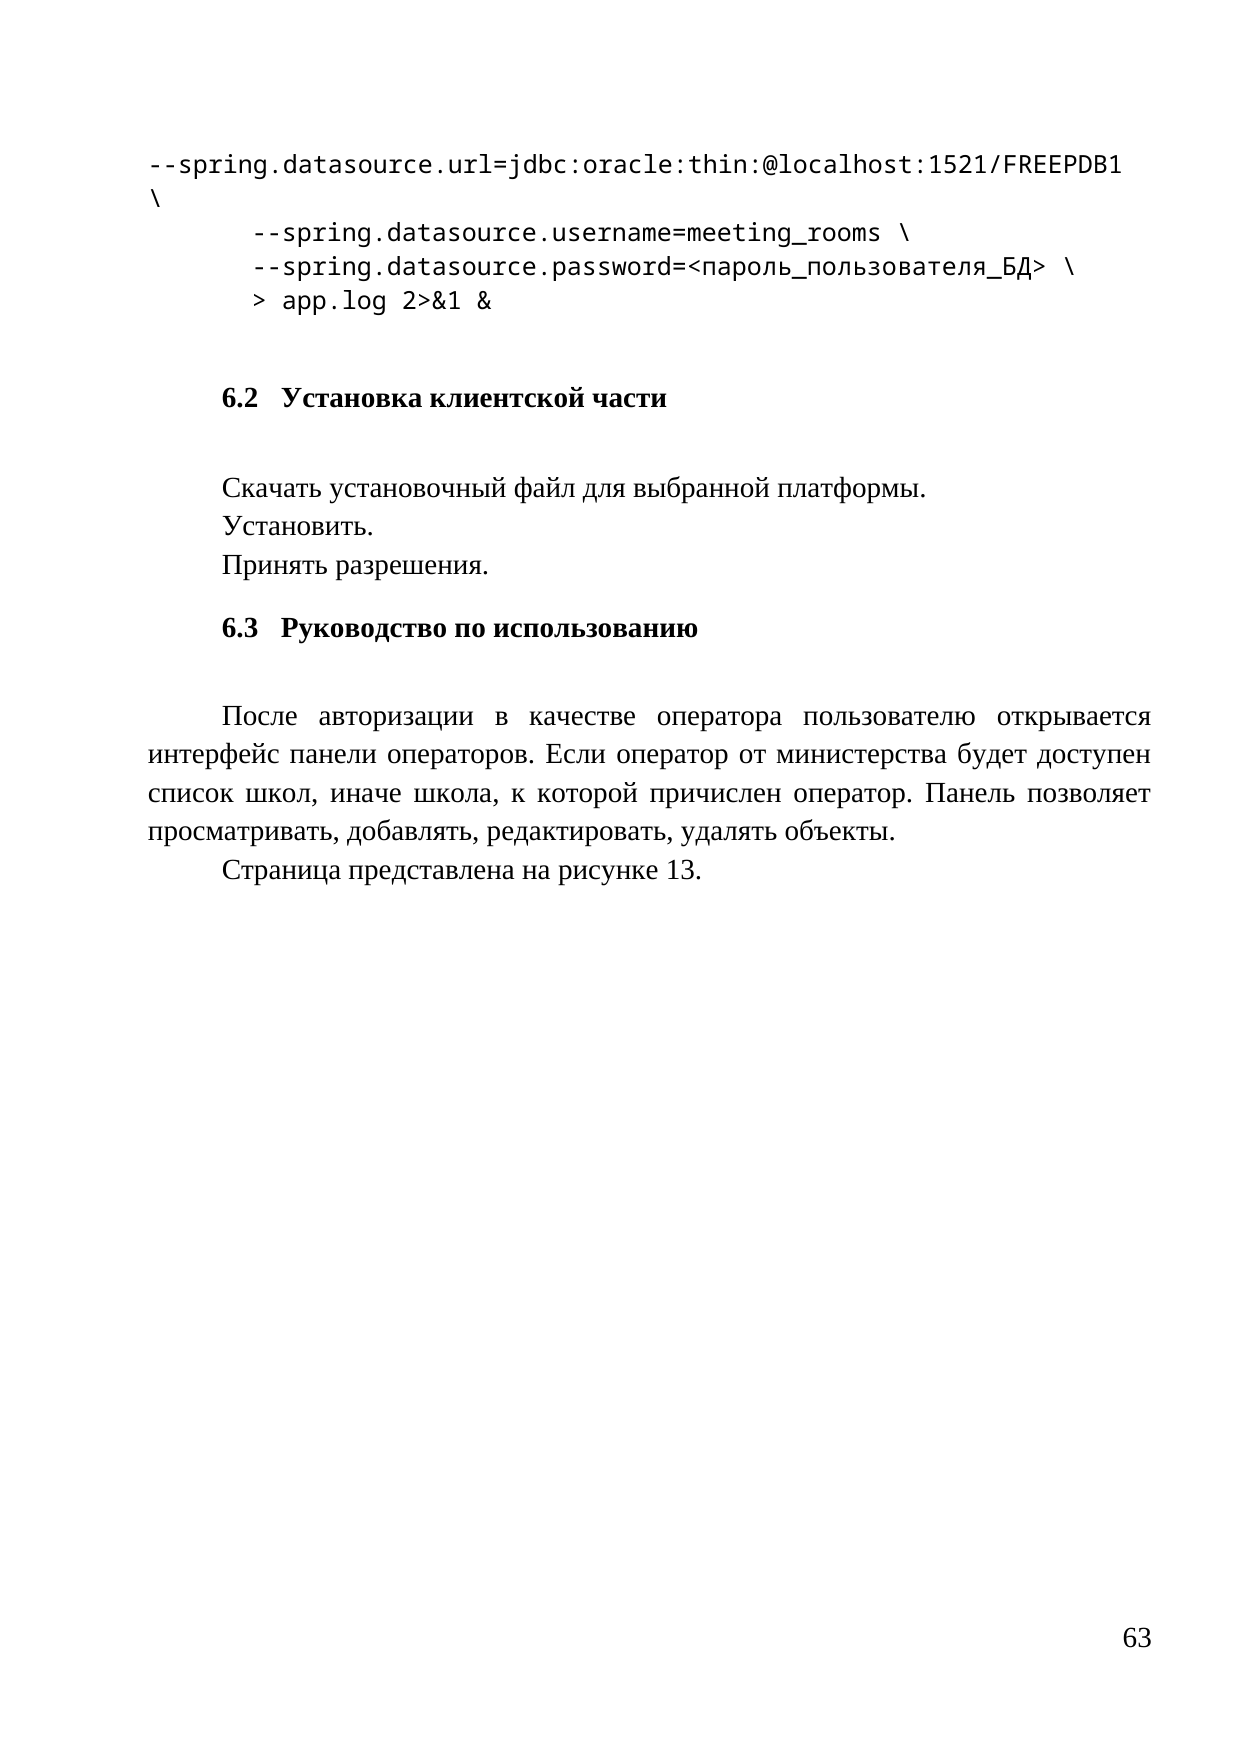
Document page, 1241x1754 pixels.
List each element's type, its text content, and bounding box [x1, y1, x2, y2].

text Установить. [148, 508, 1152, 542]
text --spring.datasource.password=<пароль_пользователя_БД> \ [148, 249, 1152, 283]
text --spring.datasource.url=jdbc:oracle:thin:@localhost:1521/FREEPDB1 \ [148, 118, 1152, 215]
subtitle Руководство по использованию [222, 611, 1152, 644]
text После авторизации в качестве оператора пользователю открывается интерфейс панели операторов. Если оператор от министерства будет доступен список школ, иначе школа, к которой причислен оператор. Панель позволяет просматривать, добавлять, редактировать, удалять объекты. [148, 698, 1152, 847]
text --spring.datasource.username=meeting_rooms \ [148, 215, 1152, 249]
text Принять разрешения. [148, 547, 1152, 581]
text > app.log 2>&1 & [148, 283, 1152, 317]
subtitle Установка клиентской части [222, 380, 1152, 414]
text Скачать установочный файл для выбранной платформы. [148, 470, 1152, 503]
text Страница представлена на рисунке 13. [148, 852, 1152, 886]
